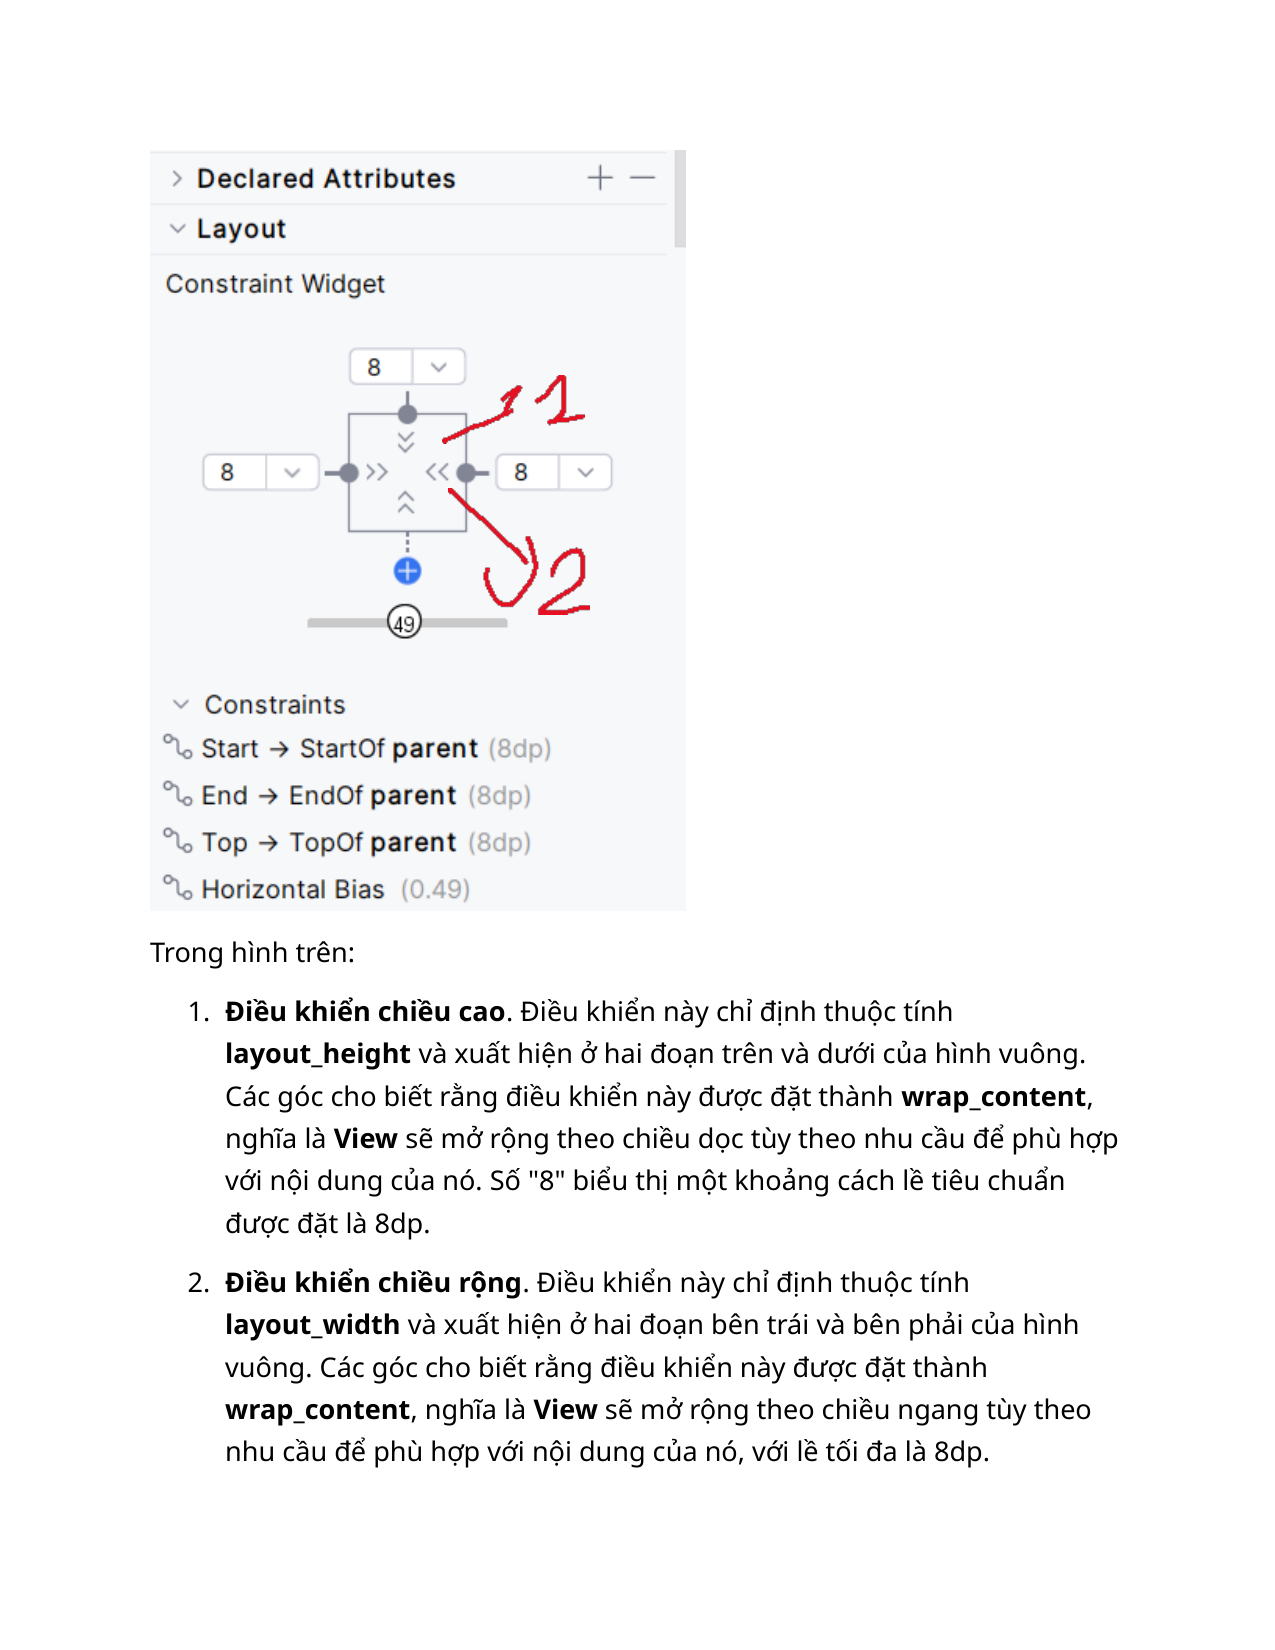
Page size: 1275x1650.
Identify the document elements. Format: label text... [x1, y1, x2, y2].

text Trong hình trên: [150, 933, 1125, 970]
picture [150, 150, 686, 911]
list Điều khiển chiều cao. Điều khiển này chỉ định thuộc tính layout_height và xuất hiện ở hai đoạn trên và dưới của hình vuông. Các góc cho biết rằng điều khiển này được đặt thành wrap_content, nghĩa là View sẽ mở rộng theo chiều dọc tùy theo nhu cầu để phù hợp với nội dung của nó. Số "8" biểu thị một khoảng cách lề tiêu chuẩn được đặt là 8dp. [187, 992, 1125, 1241]
list Điều khiển chiều rộng. Điều khiển này chỉ định thuộc tính layout_width và xuất hiện ở hai đoạn bên trái và bên phải của hình vuông. Các góc cho biết rằng điều khiển này được đặt thành wrap_content, nghĩa là View sẽ mở rộng theo chiều ngang tùy theo nhu cầu để phù hợp với nội dung của nó, với lề tối đa là 8dp. [187, 1263, 1125, 1470]
